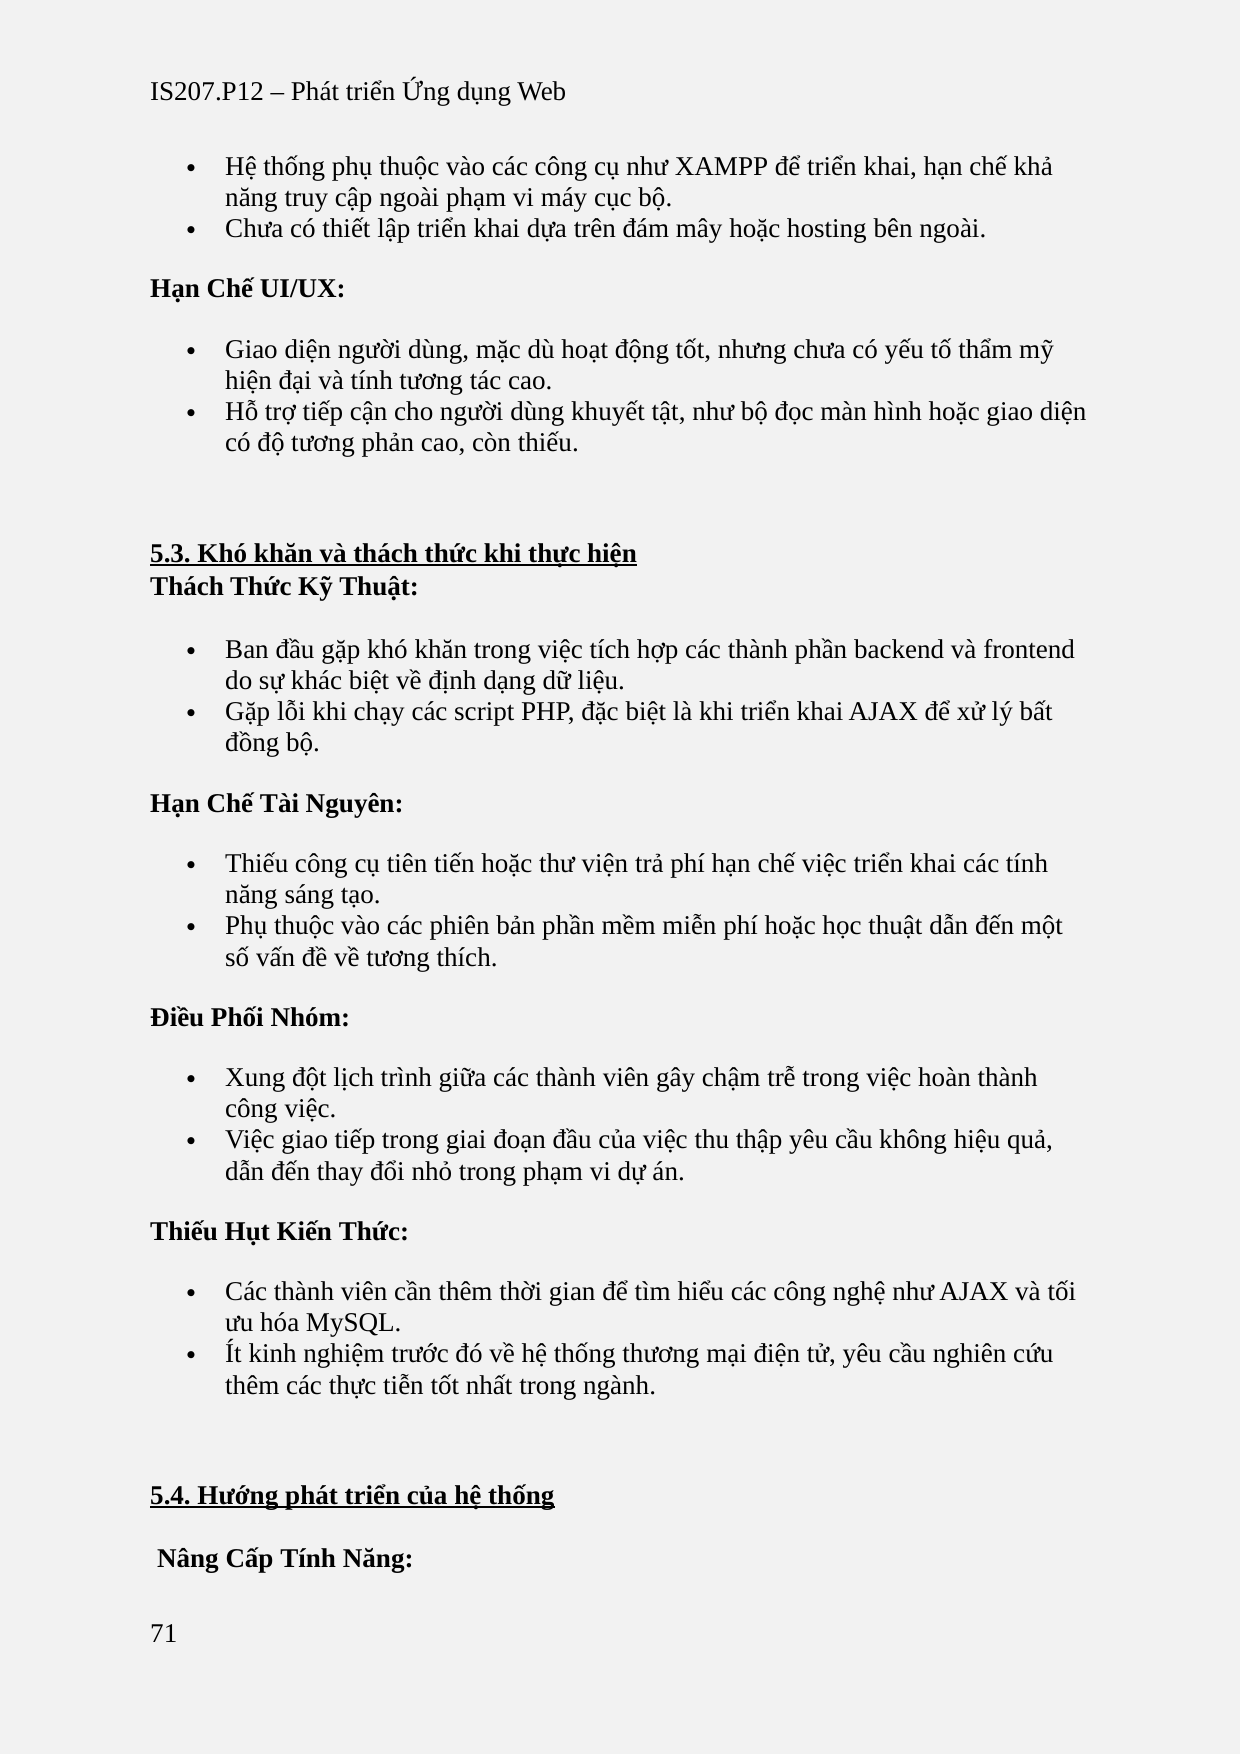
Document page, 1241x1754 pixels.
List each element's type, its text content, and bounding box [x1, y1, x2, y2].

text Điều Phối Nhóm: [150, 1001, 1090, 1032]
list Xung đột lịch trình giữa các thành viên gây chậm trễ trong việc hoàn thành công việc. [187, 1061, 1090, 1123]
list Ban đầu gặp khó khăn trong việc tích hợp các thành phần backend và frontend do sự khác biệt về định dạng dữ liệu. [187, 633, 1090, 695]
text Thiếu Hụt Kiến Thức: [150, 1215, 1090, 1246]
list Gặp lỗi khi chạy các script PHP, đặc biệt là khi triển khai AJAX để xử lý bất đồng bộ. [187, 695, 1090, 758]
subtitle 5.4. Hướng phát triển của hệ thống [150, 1479, 1090, 1510]
list Hỗ trợ tiếp cận cho người dùng khuyết tật, như bộ đọc màn hình hoặc giao diện có độ tương phản cao, còn thiếu. [187, 395, 1090, 457]
list Chưa có thiết lập triển khai dựa trên đám mây hoặc hosting bên ngoài. [187, 212, 1090, 243]
text Thách Thức Kỹ Thuật: [150, 570, 1090, 602]
subtitle 5.3. Khó khăn và thách thức khi thực hiện [150, 537, 1090, 568]
text Hạn Chế UI/UX: [150, 273, 1090, 304]
list Các thành viên cần thêm thời gian để tìm hiểu các công nghệ như AJAX và tối ưu hóa MySQL. [187, 1275, 1090, 1338]
list Việc giao tiếp trong giai đoạn đầu của việc thu thập yêu cầu không hiệu quả, dẫn đến thay đổi nhỏ trong phạm vi dự án. [187, 1123, 1090, 1186]
text Hạn Chế Tài Nguyên: [150, 787, 1090, 818]
list Phụ thuộc vào các phiên bản phần mềm miễn phí hoặc học thuật dẫn đến một số vấn đề về tương thích. [187, 909, 1090, 972]
list Ít kinh nghiệm trước đó về hệ thống thương mại điện tử, yêu cầu nghiên cứu thêm các thực tiễn tốt nhất trong ngành. [187, 1338, 1090, 1400]
list Thiếu công cụ tiên tiến hoặc thư viện trả phí hạn chế việc triển khai các tính năng sáng tạo. [187, 847, 1090, 909]
list Giao diện người dùng, mặc dù hoạt động tốt, nhưng chưa có yếu tố thẩm mỹ hiện đại và tính tương tác cao. [187, 333, 1090, 395]
list Hệ thống phụ thuộc vào các công cụ như XAMPP để triển khai, hạn chế khả năng truy cập ngoài phạm vi máy cục bộ. [187, 150, 1090, 212]
text Nâng Cấp Tính Năng: [150, 1542, 1090, 1573]
